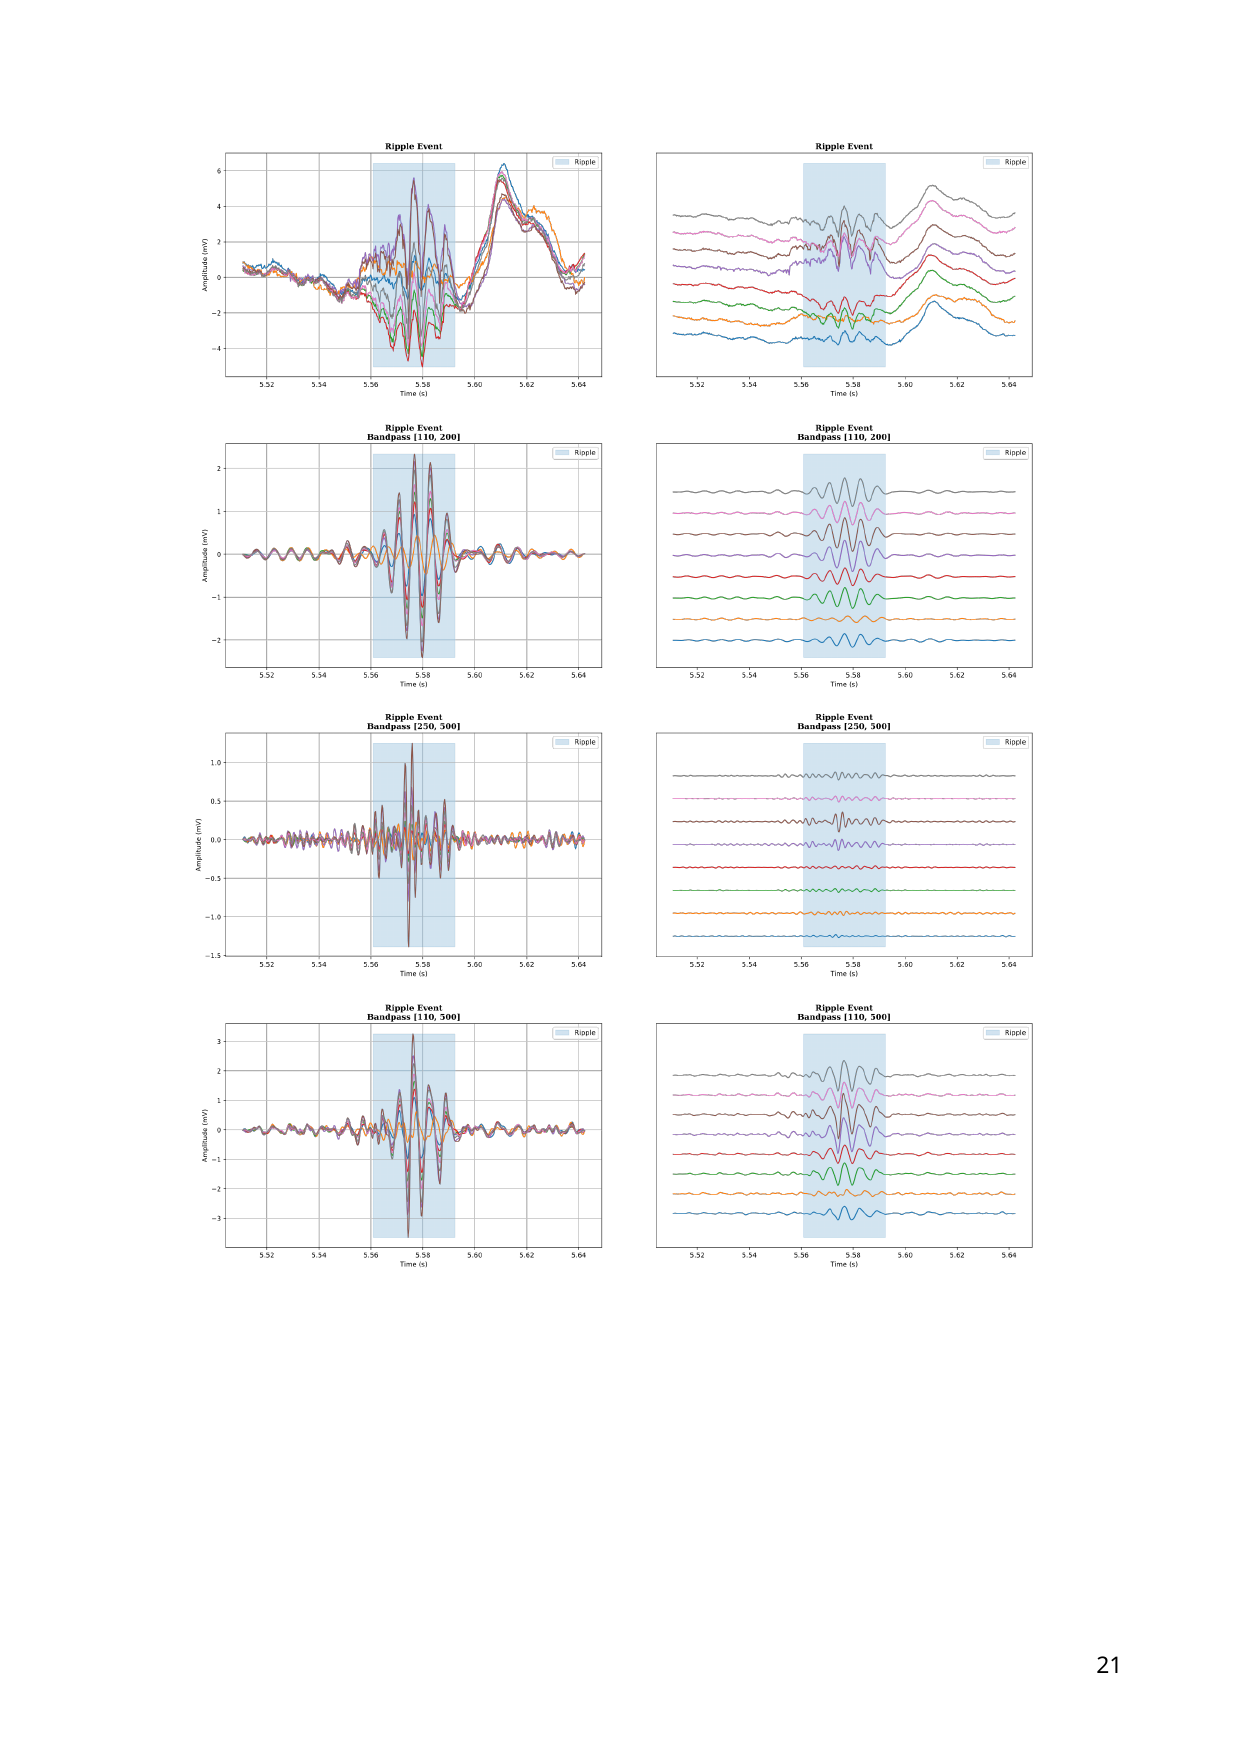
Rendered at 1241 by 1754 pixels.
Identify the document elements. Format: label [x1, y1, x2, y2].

picture [165, 118, 1087, 1280]
